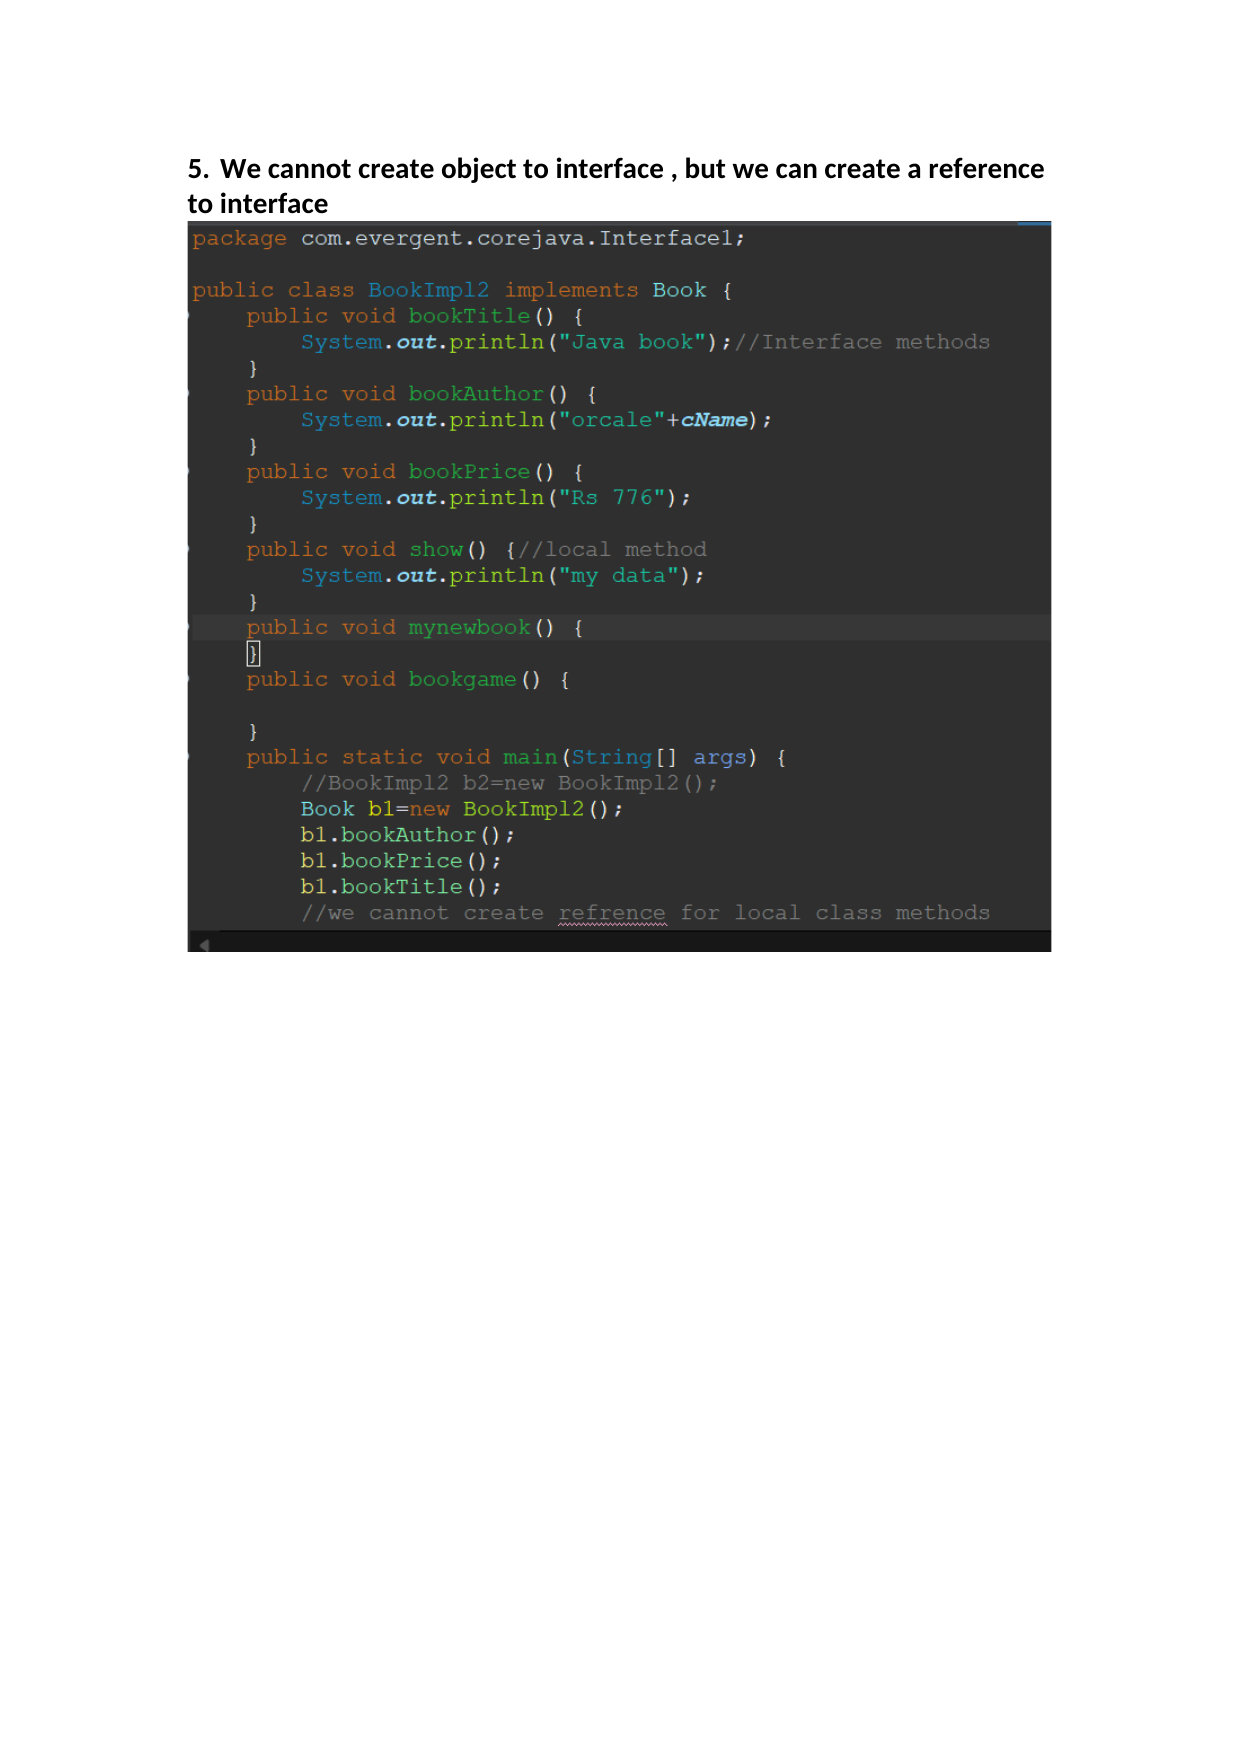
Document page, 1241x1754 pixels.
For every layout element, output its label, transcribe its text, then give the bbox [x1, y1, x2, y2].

list We cannot create object to interface , but we can create a reference to interface [187, 150, 1053, 221]
picture [187, 221, 1052, 952]
